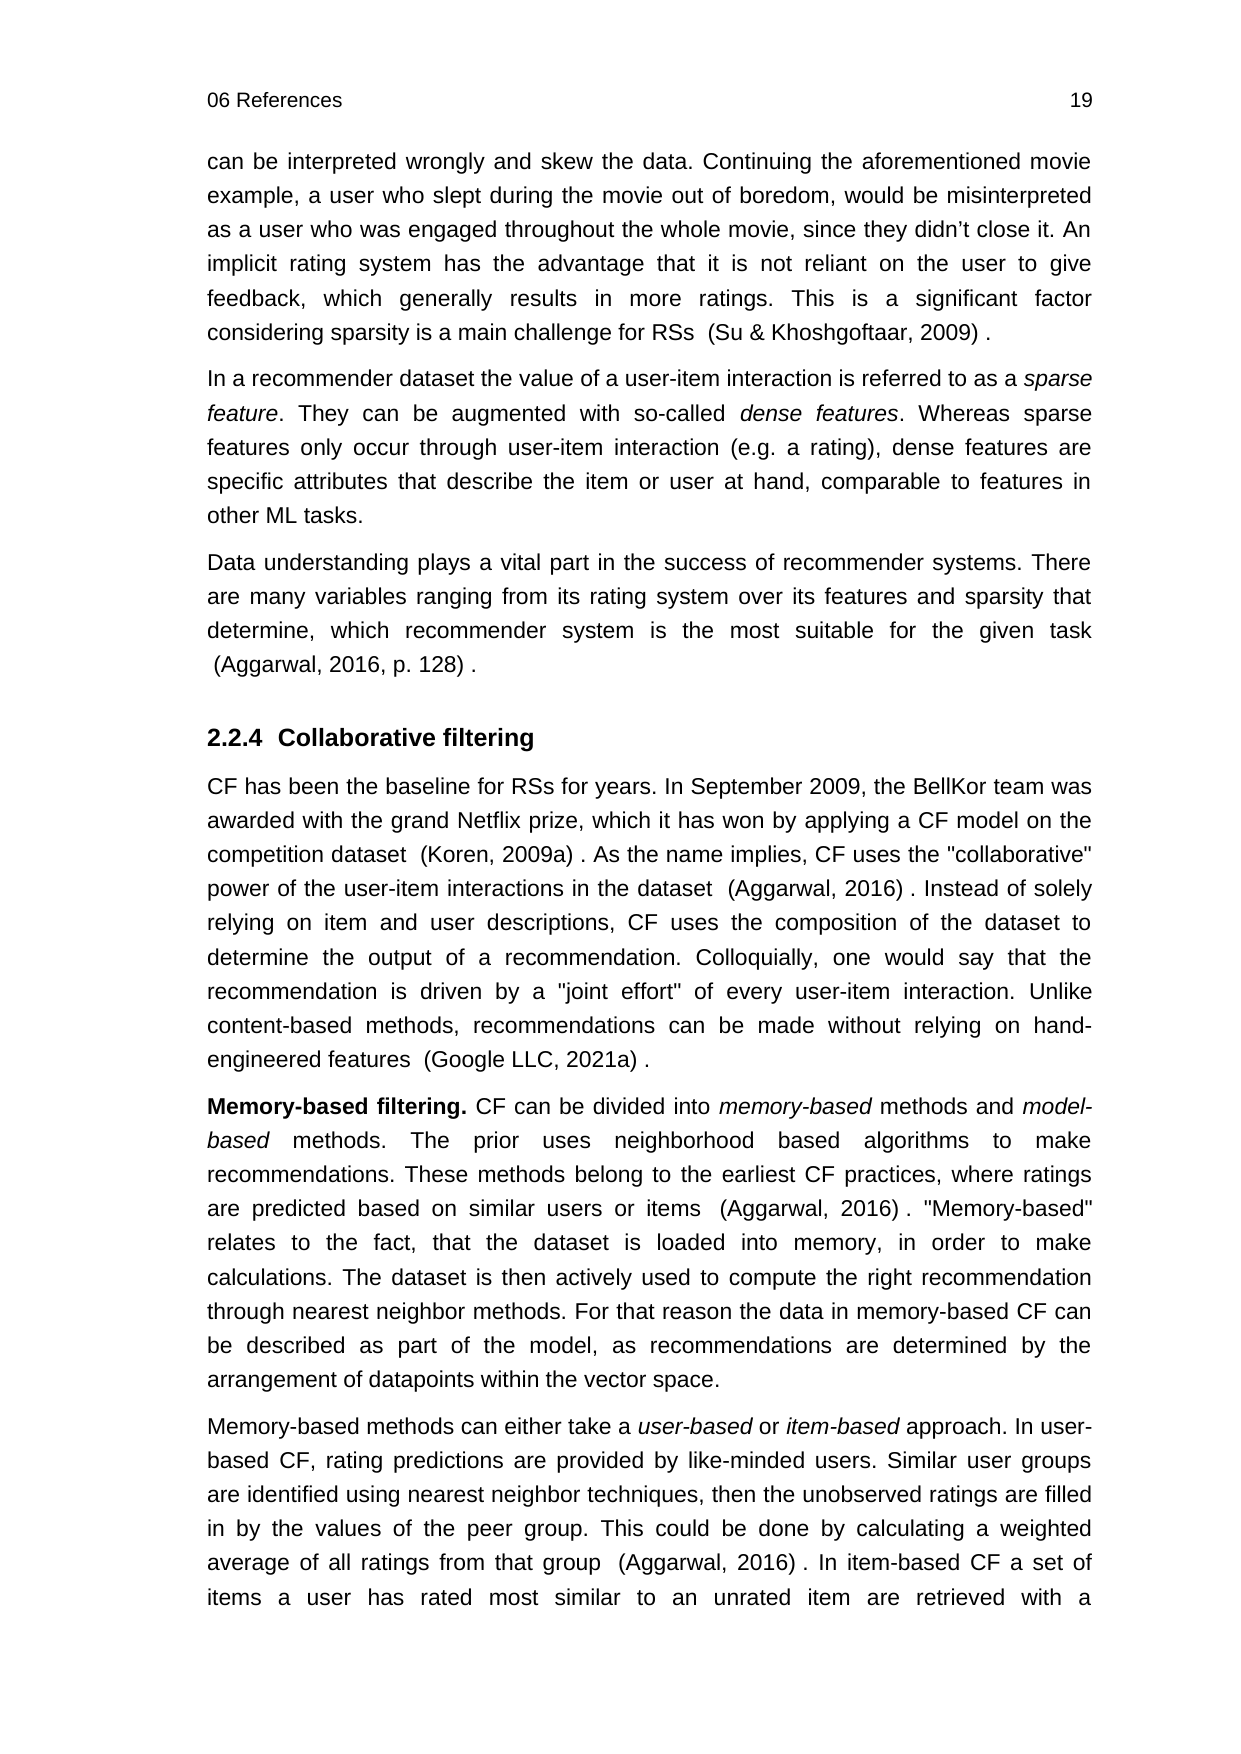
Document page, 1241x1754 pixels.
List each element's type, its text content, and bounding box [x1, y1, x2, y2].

text In a recommender dataset the value of a user-item interaction is referred to as a sparse feature. They can be augmented with so-called dense features. Whereas sparse features only occur through user-item interaction (e.g. a rating), dense features are specific attributes that describe the item or user at hand, comparable to features in other ML tasks. [207, 365, 1092, 528]
text Memory-based filtering. CF can be divided into memory-based methods and model-based methods. The prior uses neighborhood based algorithms to make recommendations. These methods belong to the earliest CF practices, where ratings are predicted based on similar users or items . "Memory-based" relates to the fact, that the dataset is loaded into memory, in order to make calculations. The dataset is then actively used to compute the right recommendation through nearest neighbor methods. For that reason the data in memory-based CF can be described as part of the model, as recommendations are determined by the arrangement of datapoints within the vector space. [207, 1093, 1092, 1392]
text CF has been the baseline for RSs for years. In September 2009, the BellKor team was awarded with the grand Netflix prize, which it has won by applying a CF model on the competition dataset . As the name implies, CF uses the "collaborative" power of the user-item interactions in the dataset . Instead of solely relying on item and user descriptions, CF uses the composition of the dataset to determine the output of a recommendation. Colloquially, one would say that the recommendation is driven by a "joint effort" of every user-item interaction. Unlike content-based methods, recommendations can be made without relying on hand-engineered features . [207, 773, 1092, 1072]
subtitle Collaborative filtering [207, 723, 1092, 752]
text Data understanding plays a vital part in the success of recommender systems. There are many variables ranging from its rating system over its features and sparsity that determine, which recommender system is the most suitable for the given task . [207, 549, 1092, 678]
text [207, 1413, 1092, 1610]
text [207, 148, 1092, 345]
